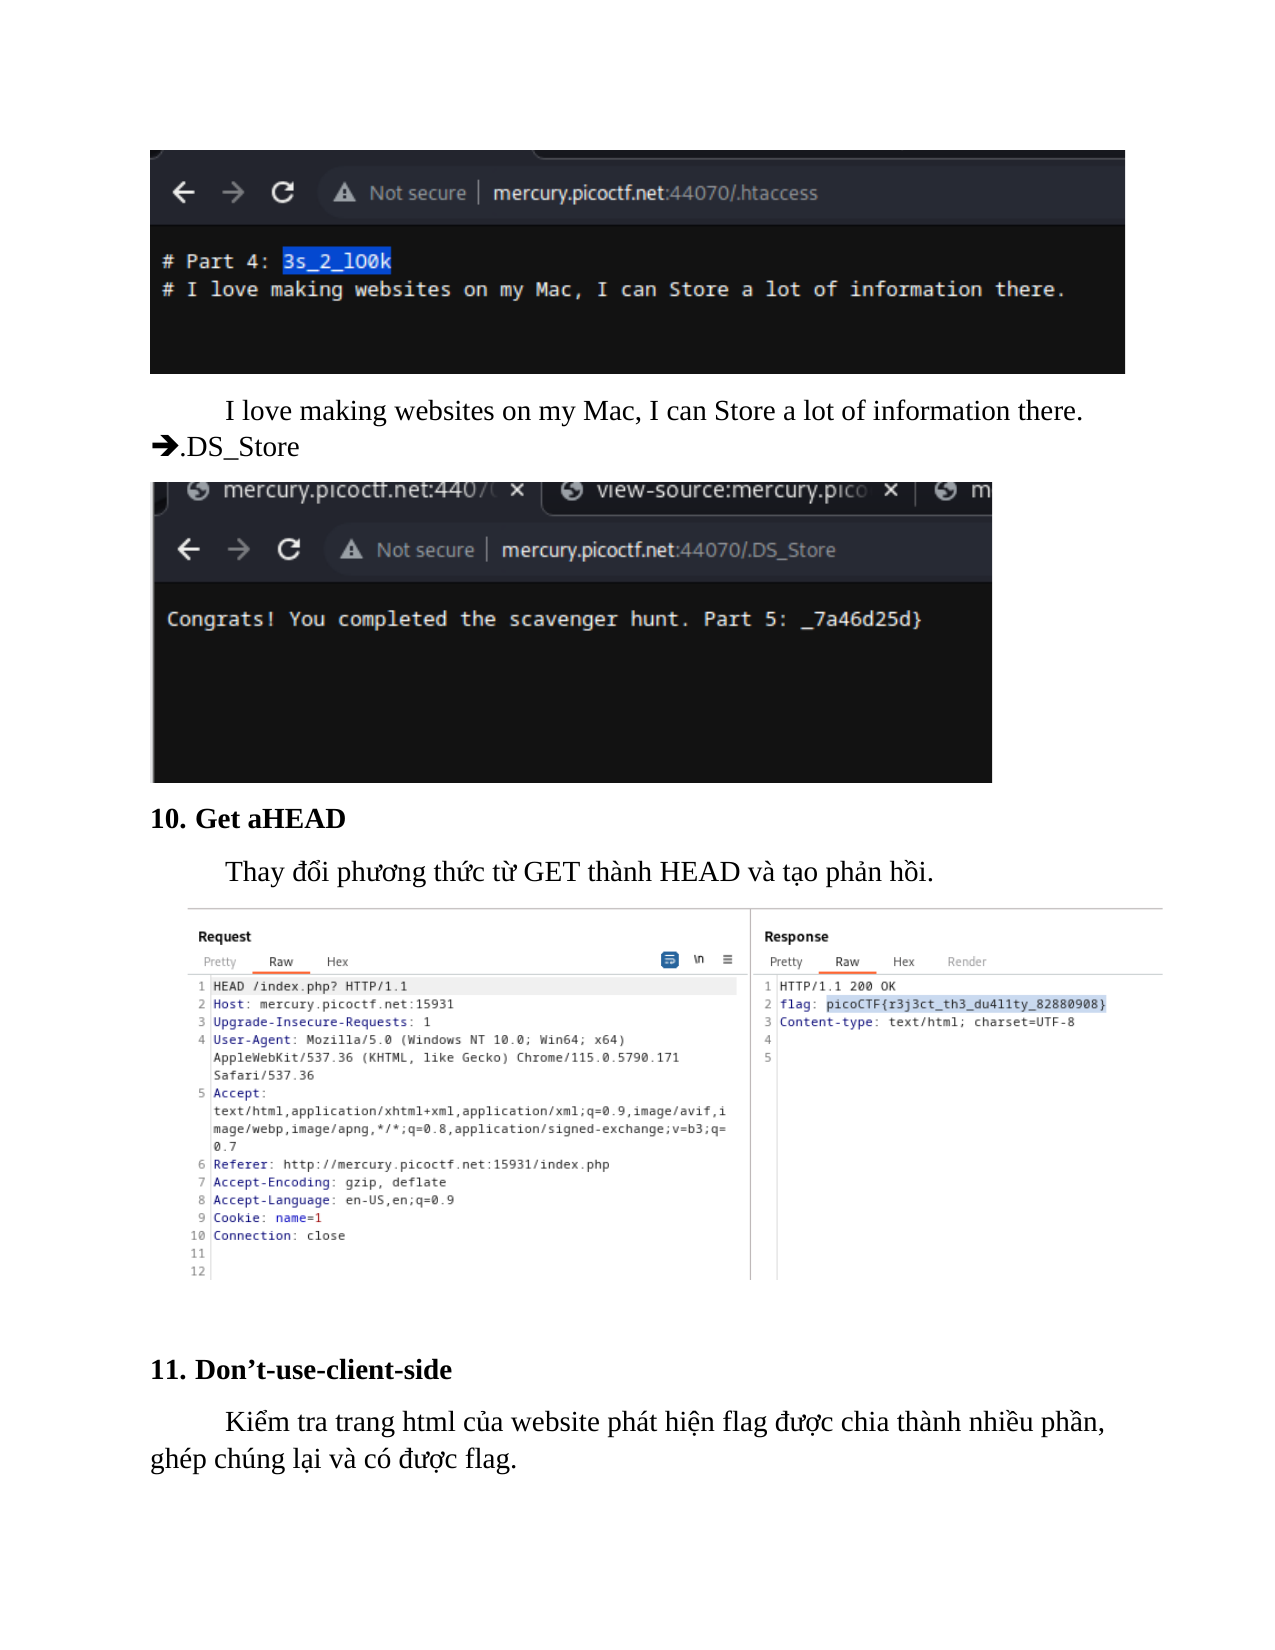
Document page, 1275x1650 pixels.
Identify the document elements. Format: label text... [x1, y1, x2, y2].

text I love making websites on my Mac, I can Store a lot of information there. .DS_Store [150, 393, 1125, 463]
text Kiểm tra trang html của website phát hiện flag được chia thành nhiều phần, ghép chúng lại và có được flag. [150, 1404, 1125, 1474]
text Thay đổi phương thức từ GET thành HEAD và tạo phản hồi. [150, 854, 1125, 888]
list Don’t-use-client-side [150, 1352, 1125, 1385]
picture [150, 482, 993, 783]
picture [150, 150, 1125, 374]
picture [187, 907, 1163, 1280]
list Get aHEAD [150, 801, 1125, 835]
